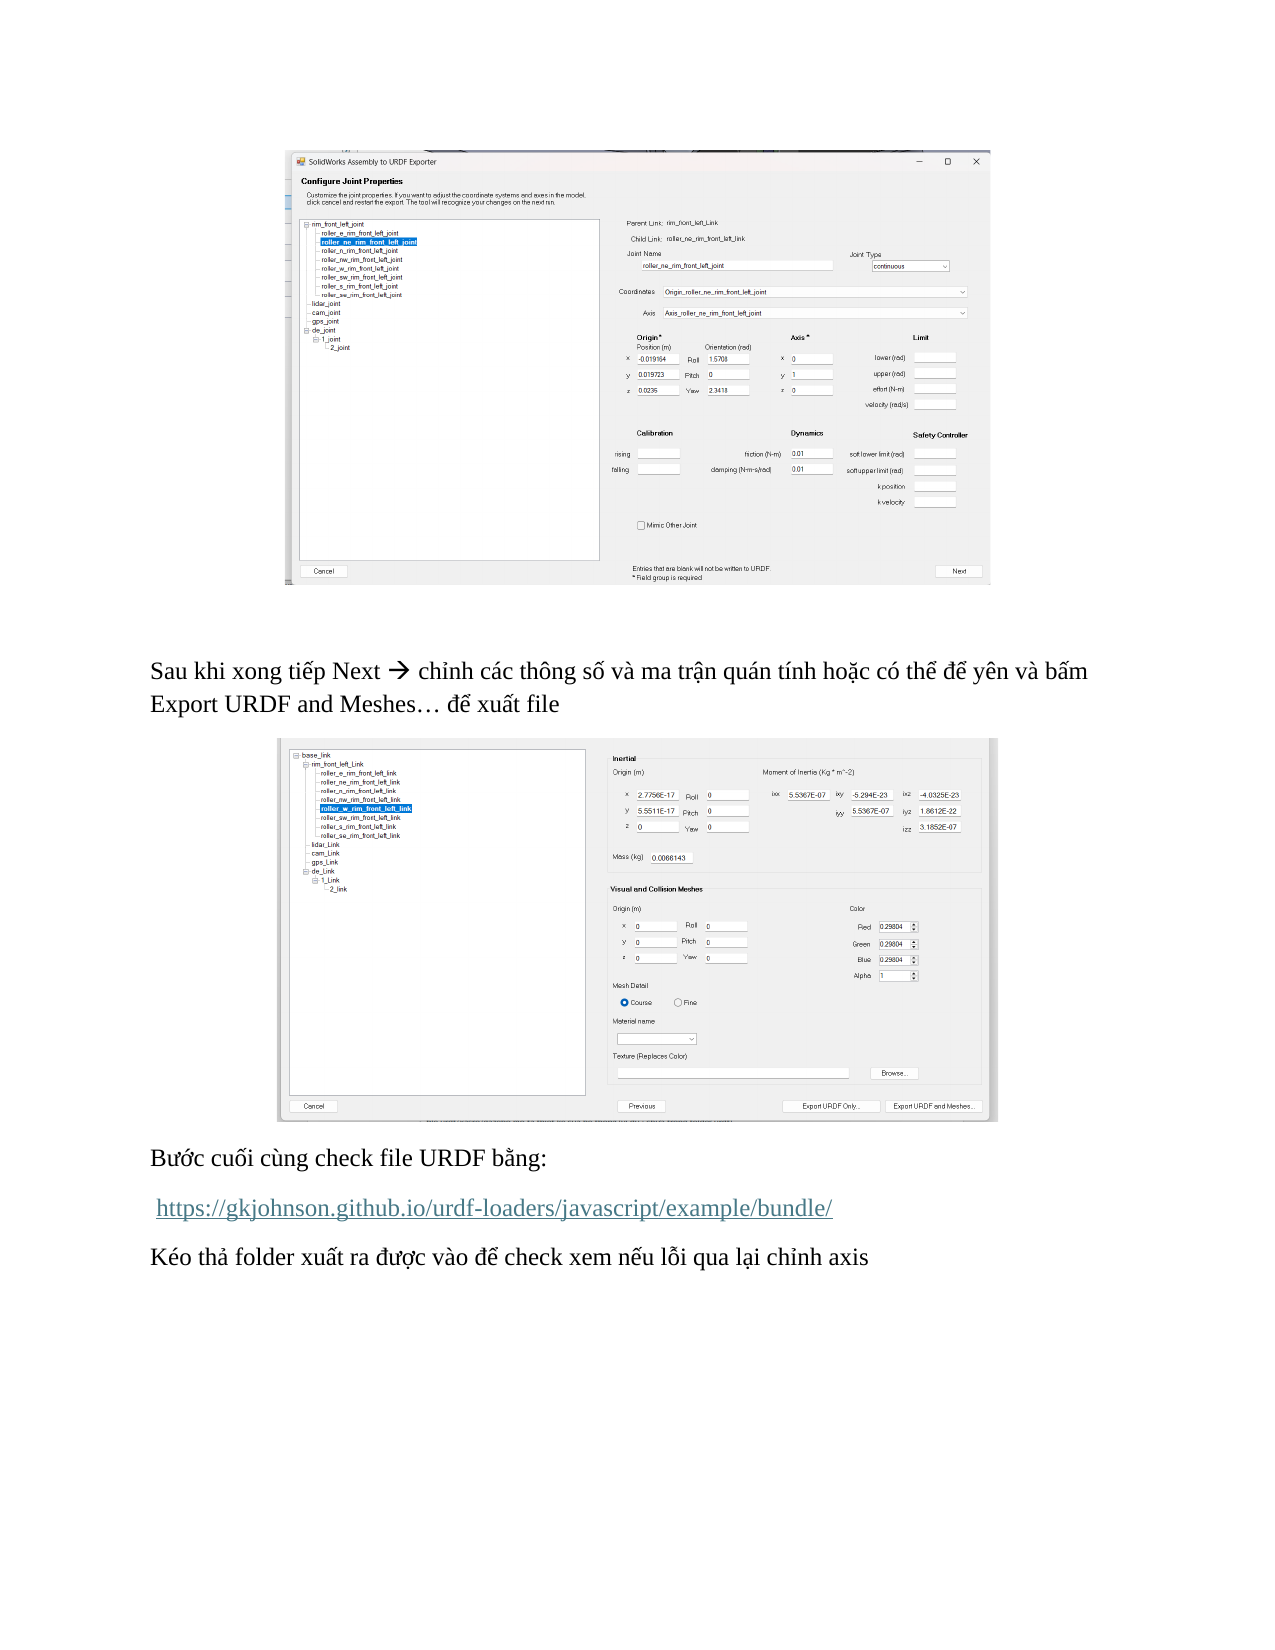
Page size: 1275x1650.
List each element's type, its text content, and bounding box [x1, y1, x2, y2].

text https://gkjohnson.github.io/urdf-loaders/javascript/example/bundle/ [150, 1193, 1125, 1221]
text Sau khi xong tiếp Next chỉnh các thông số và ma trận quán tính hoặc có thể để yên và bấm Export URDF and Meshes… để xuất file [150, 656, 1125, 718]
picture [284, 150, 991, 585]
text Kéo thả folder xuất ra được vào để check xem nếu lỗi qua lại chỉnh axis [150, 1242, 1125, 1271]
text Bước cuối cùng check file URDF bằng: [150, 1143, 1125, 1172]
picture [276, 738, 999, 1122]
